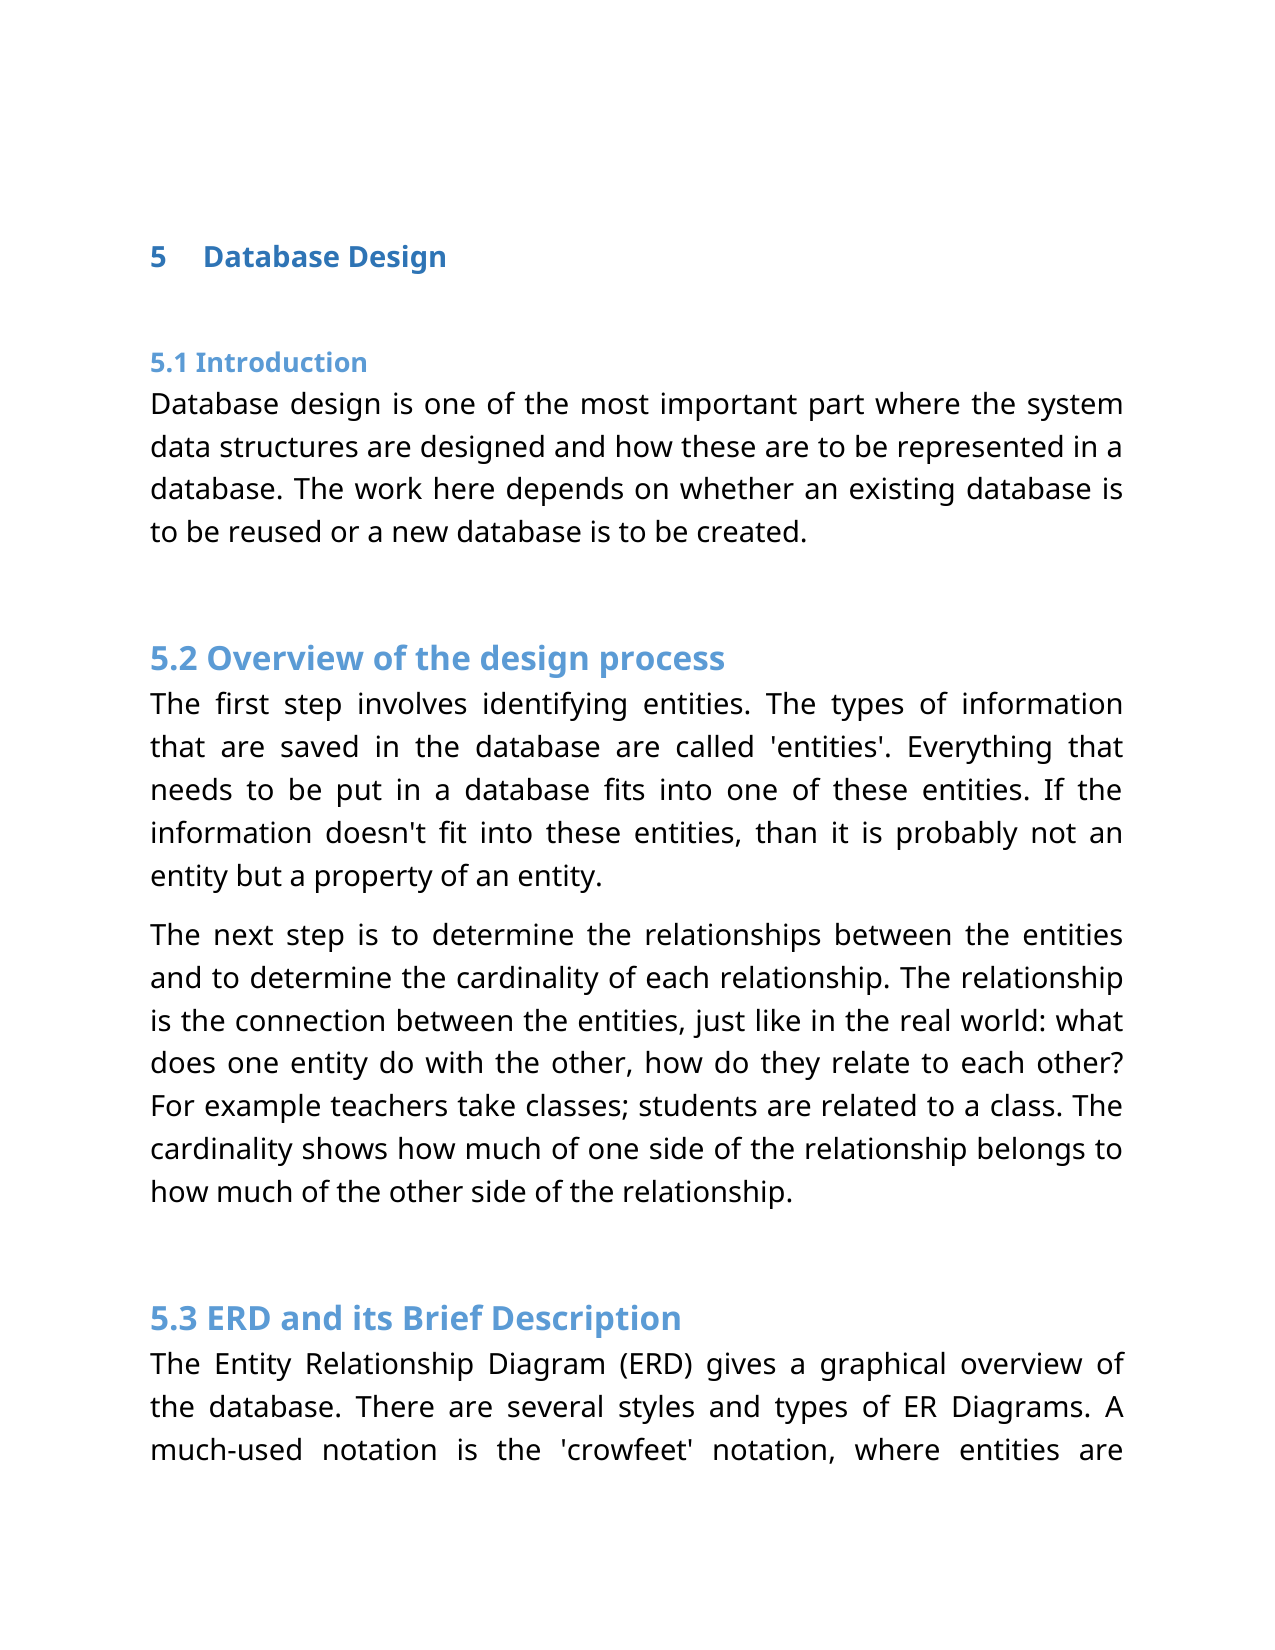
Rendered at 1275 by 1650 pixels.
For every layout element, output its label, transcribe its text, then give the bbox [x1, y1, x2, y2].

subtitle 5.3 ERD and its Brief Description [150, 1294, 1125, 1340]
subtitle 5.1 Introduction [150, 343, 1125, 380]
text The next step is to determine the relationships between the entities and to determine the cardinality of each relationship. The relationship is the connection between the entities, just like in the real world: what does one entity do with the other, how do they relate to each other? For example teachers take classes; students are related to a class. The cardinality shows how much of one side of the relationship belongs to how much of the other side of the relationship. [150, 914, 1125, 1211]
text The first step involves identifying entities. The types of information that are saved in the database are called 'entities'. Everything that needs to be put in a database fits into one of these entities. If the information doesn't fit into these entities, than it is probably not an entity but a property of an entity. [150, 683, 1125, 894]
subtitle 5.2 Overview of the design process [150, 634, 1125, 680]
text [150, 1343, 1125, 1468]
text Database design is one of the most important part where the system data structures are designed and how these are to be represented in a database. The work here depends on whether an existing database is to be reused or a new database is to be created. [150, 383, 1125, 551]
subtitle Database Design [150, 237, 1125, 276]
